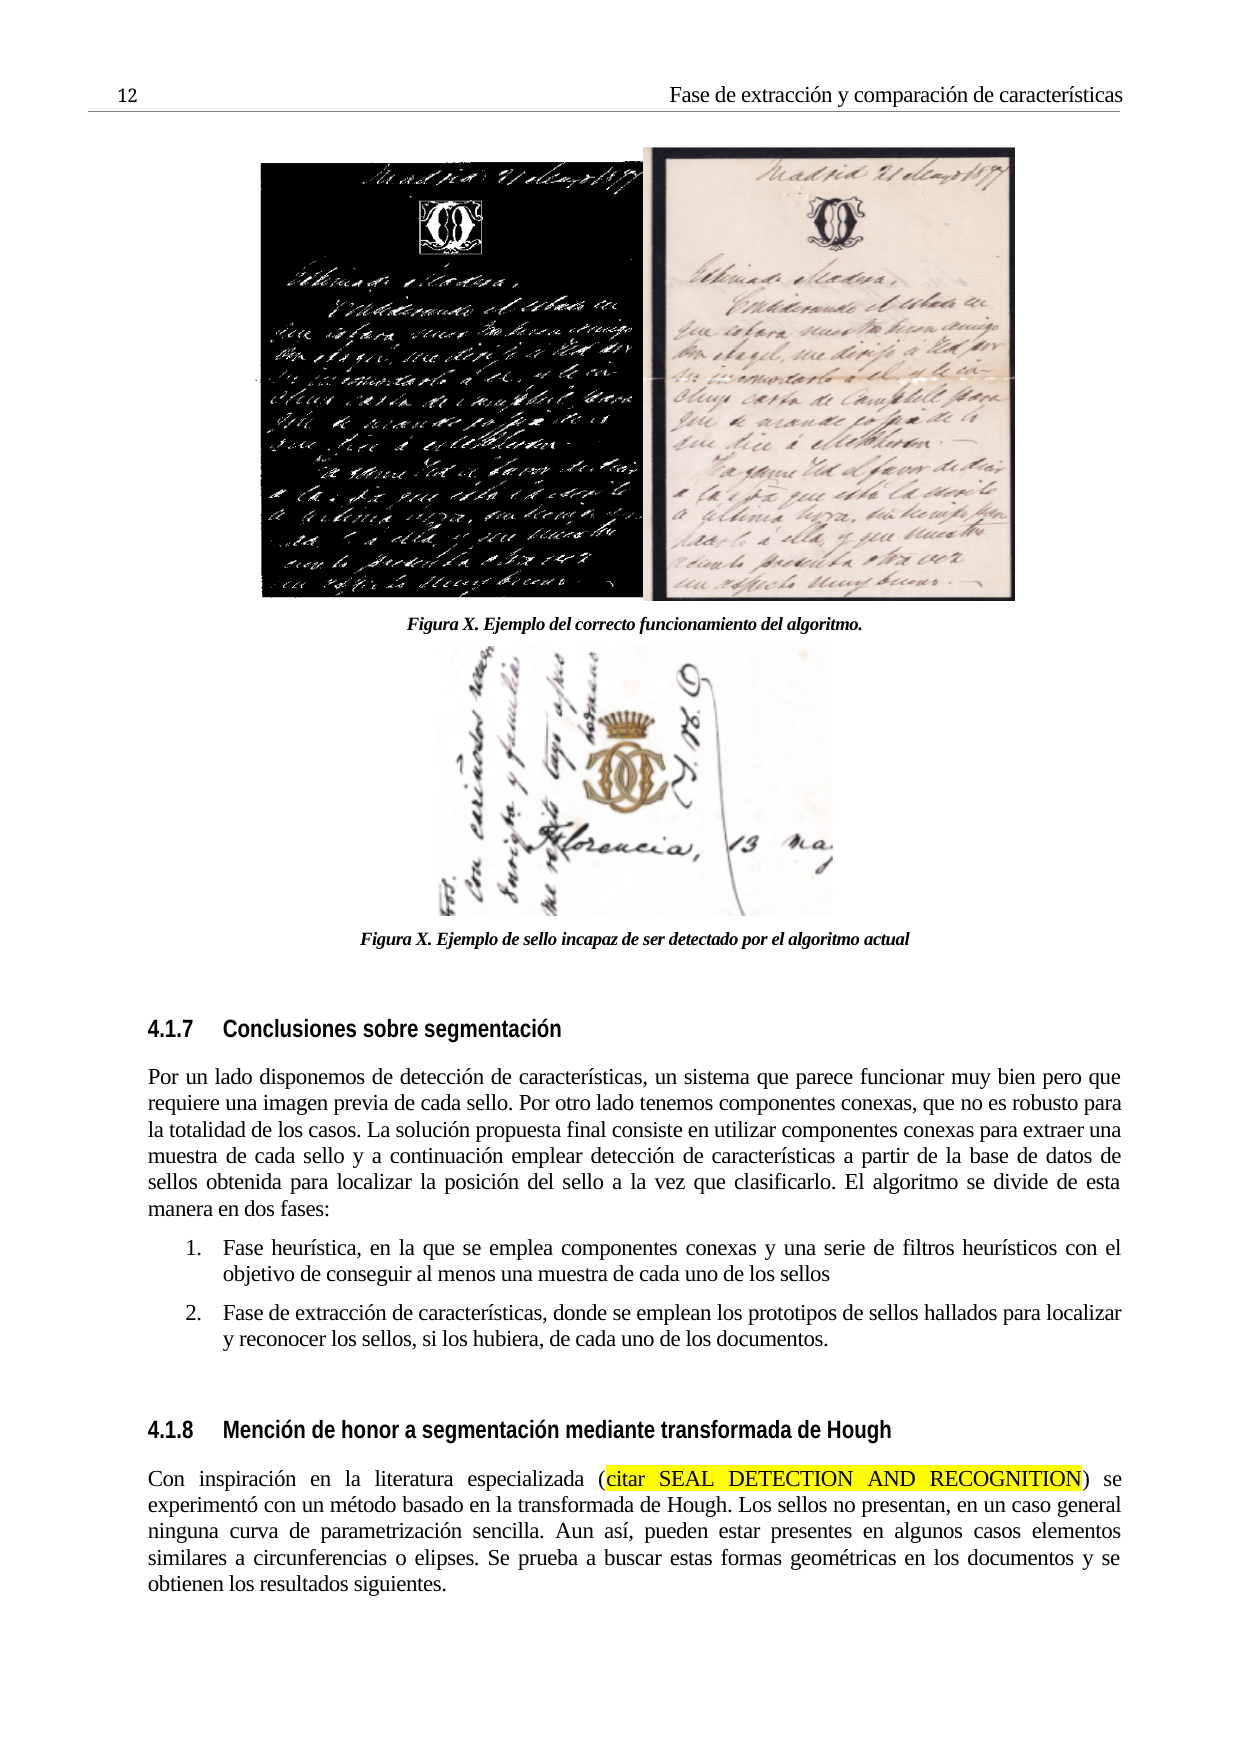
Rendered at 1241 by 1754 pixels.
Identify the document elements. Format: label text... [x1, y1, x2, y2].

list Fase heurística, en la que se emplea componentes conexas y una serie de filtros heurísticos con el objetivo de conseguir al menos una muestra de cada uno de los sellos [185, 1234, 1122, 1286]
picture [437, 646, 833, 916]
text Figura X. Ejemplo de sello incapaz de ser detectado por el algoritmo actual [148, 928, 1122, 950]
picture [254, 147, 1015, 601]
subtitle Mención de honor a segmentación mediante transformada de Hough [148, 1415, 1122, 1444]
text Por un lado disponemos de detección de características, un sistema que parece funcionar muy bien pero que requiere una imagen previa de cada sello. Por otro lado tenemos componentes conexas, que no es robusto para la totalidad de los casos. La solución propuesta final consiste en utilizar componentes conexas para extraer una muestra de cada sello y a continuación emplear detección de características a partir de la base de datos de sellos obtenida para localizar la posición del sello a la vez que clasificarlo. El algoritmo se divide de esta manera en dos fases: [148, 1063, 1122, 1221]
list Fase de extracción de características, donde se emplean los prototipos de sellos hallados para localizar y reconocer los sellos, si los hubiera, de cada uno de los documentos. [185, 1299, 1122, 1352]
subtitle Conclusiones sobre segmentación [148, 1013, 1122, 1042]
text Con inspiración en la literatura especializada (citar SEAL DETECTION AND RECOGNITION) se experimentó con un método basado en la transformada de Hough. Los sellos no presentan, en un caso general ninguna curva de parametrización sencilla. Aun así, pueden estar presentes en algunos casos elementos similares a circunferencias o elipses. Se prueba a buscar estas formas geométricas en los documentos y se obtienen los resultados siguientes. [148, 1465, 1122, 1597]
text Figura X. Ejemplo del correcto funcionamiento del algoritmo. [148, 613, 1122, 634]
